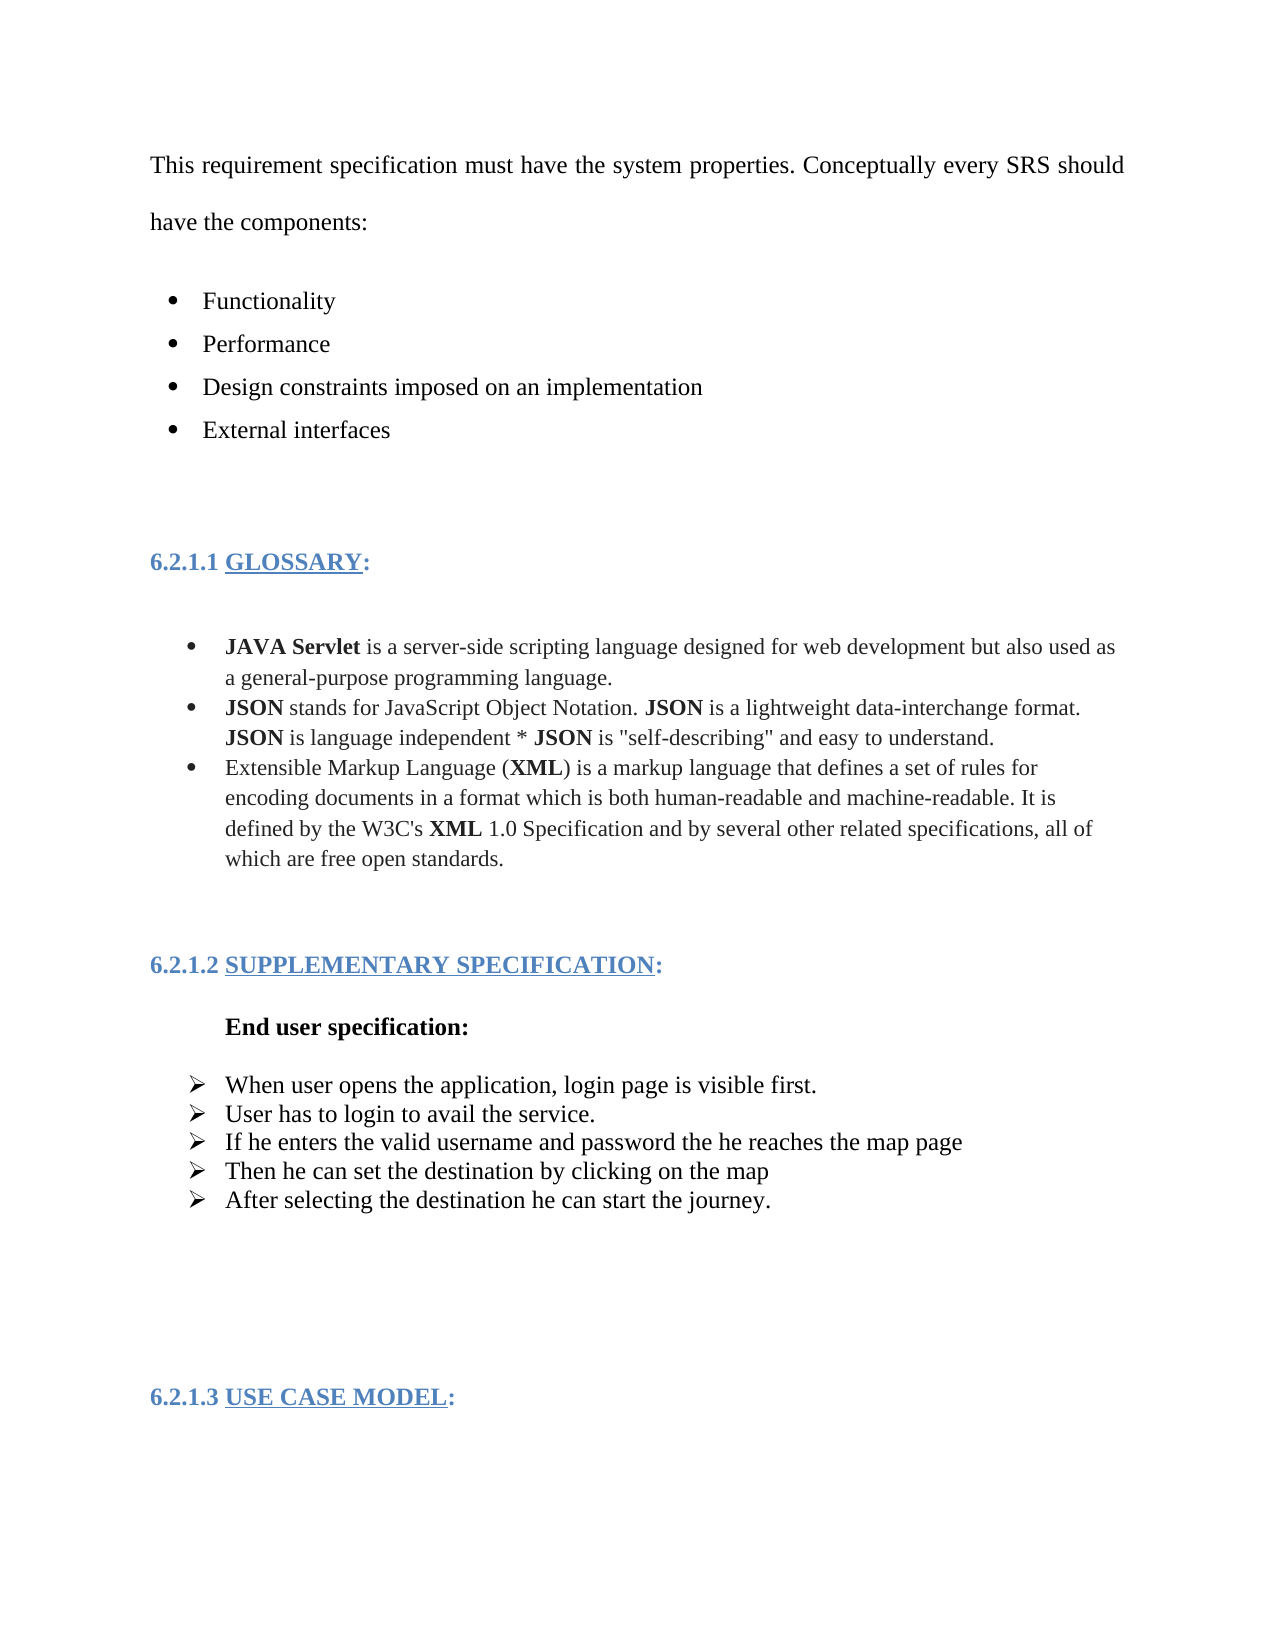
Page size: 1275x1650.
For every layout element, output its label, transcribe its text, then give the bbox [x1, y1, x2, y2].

list When user opens the application, login page is visible first. [187, 1070, 1125, 1099]
list External interfaces [169, 415, 1125, 444]
list After selecting the destination he can start the journey. [187, 1185, 1125, 1214]
list JAVA Servlet is a server-side scripting language designed for web development but also used as a general-purpose programming language. [187, 633, 1125, 690]
text This requirement specification must have the system properties. Conceptually every SRS should have the components: [150, 150, 1125, 236]
list Then he can set the destination by clicking on the map [187, 1156, 1125, 1185]
list User has to login to avail the service. [187, 1099, 1125, 1127]
subtitle 6.2.1.2 SUPPLEMENTARY SPECIFICATION: [150, 950, 1125, 978]
subtitle 6.2.1.3 USE CASE MODEL: [150, 1382, 1125, 1411]
list Functionality [169, 286, 1125, 314]
text End user specification: [225, 1012, 1125, 1041]
list Performance [169, 329, 1125, 358]
list Extensible Markup Language (XML) is a markup language that defines a set of rules for encoding documents in a format which is both human-readable and machine-readable. It is defined by the W3C's XML 1.0 Specification and by several other related specifications, all of which are free open standards. [187, 754, 1125, 871]
list Design constraints imposed on an implementation [169, 372, 1125, 401]
subtitle 6.2.1.1 GLOSSARY: [150, 547, 1125, 576]
list JSON stands for JavaScript Object Notation. JSON is a lightweight data-interchange format. JSON is language independent * JSON is "self-describing" and easy to understand. [187, 694, 1125, 750]
list If he enters the valid username and password the he reaches the map page [187, 1127, 1125, 1156]
